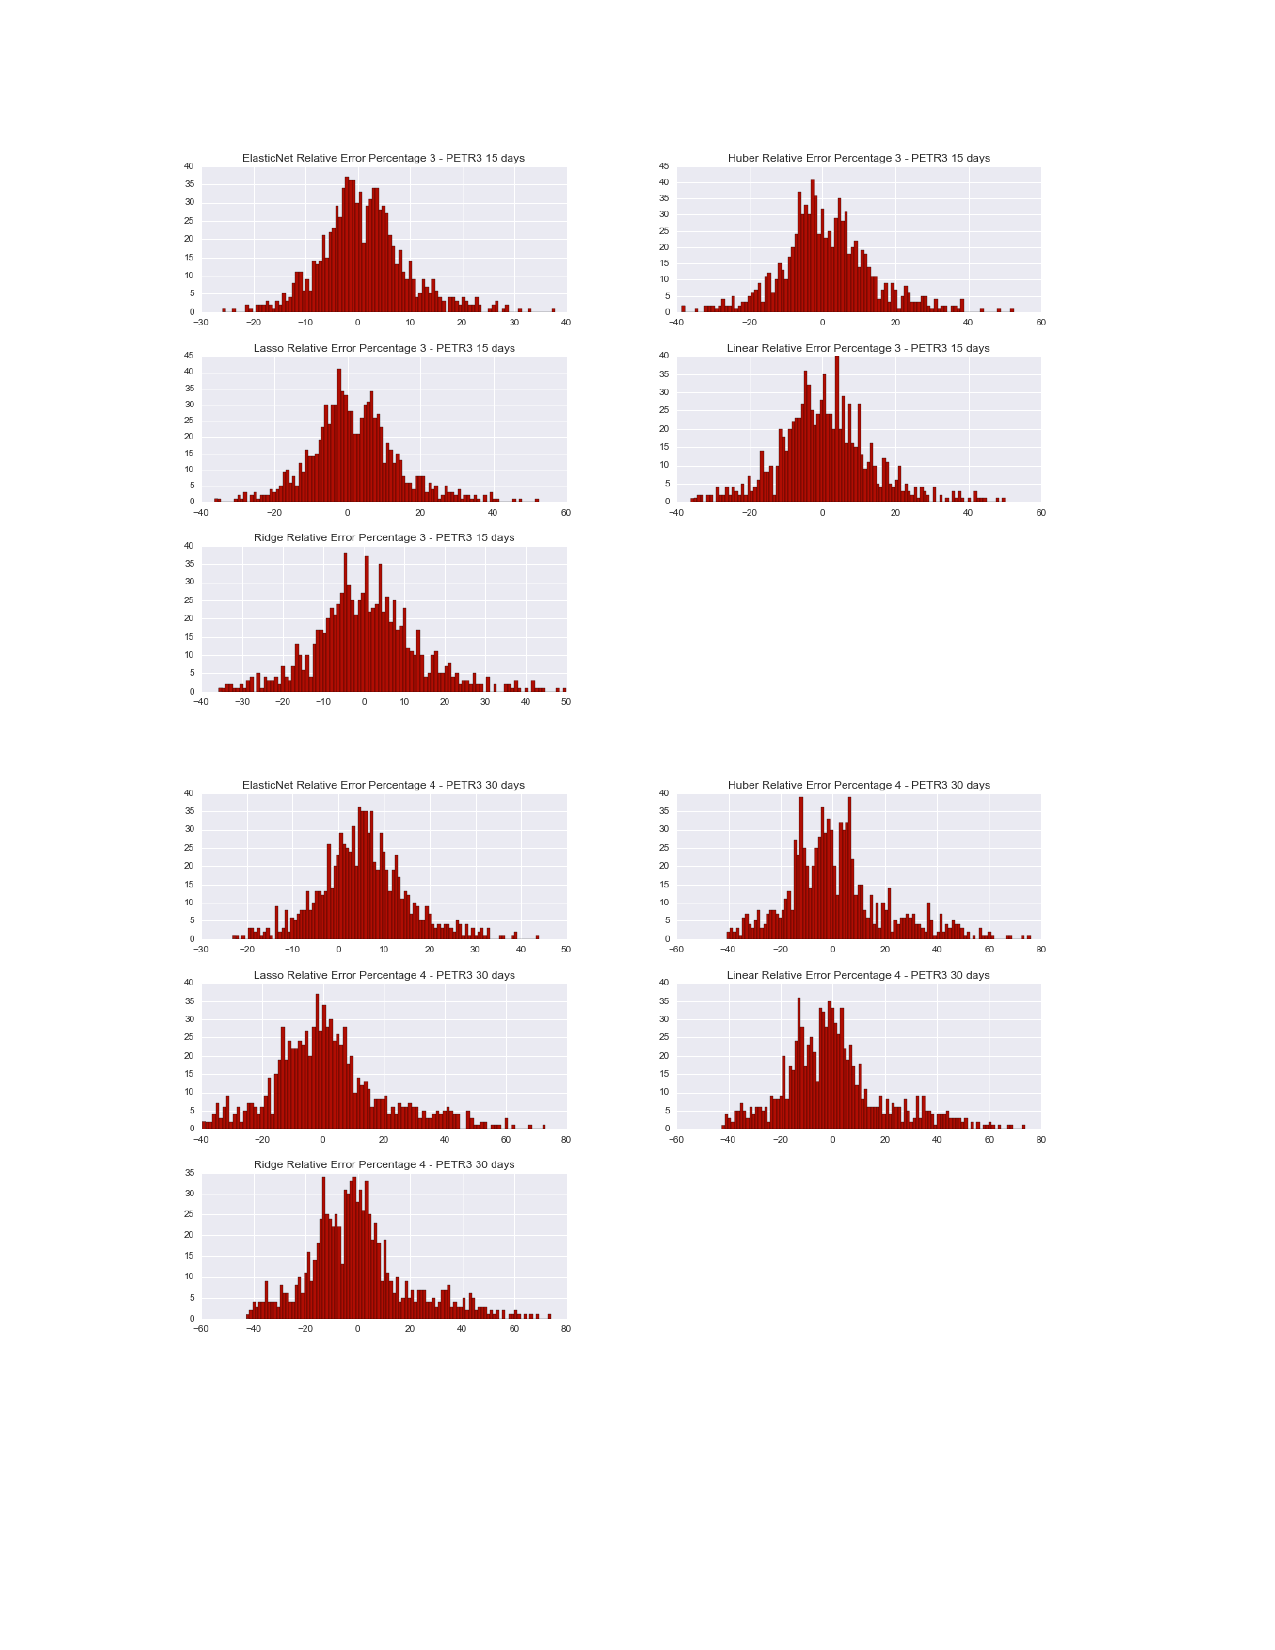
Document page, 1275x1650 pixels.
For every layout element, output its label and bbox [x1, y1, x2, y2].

picture [177, 147, 1053, 713]
picture [177, 774, 1053, 1340]
